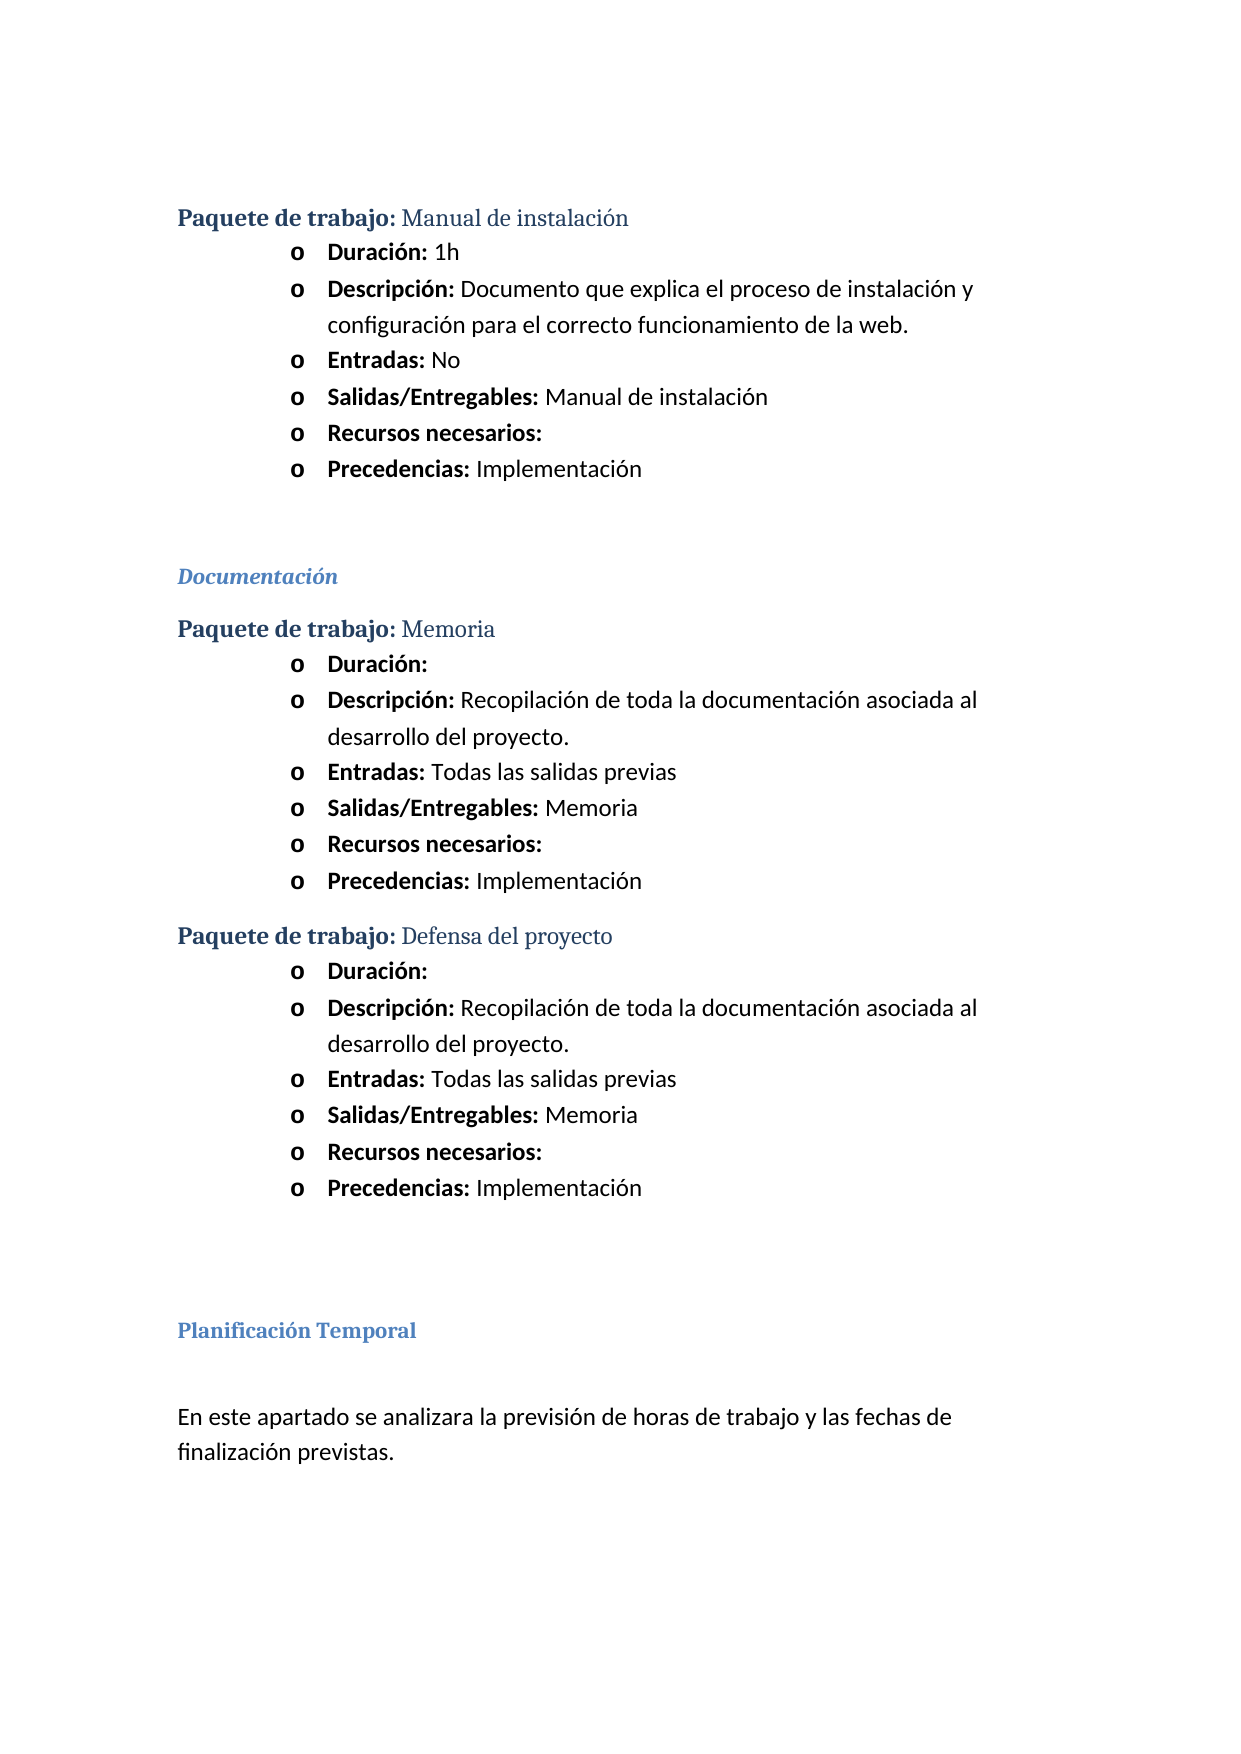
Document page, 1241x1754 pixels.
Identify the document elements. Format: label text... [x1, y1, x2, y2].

list Recursos necesarios: [290, 1136, 1063, 1168]
subtitle Planificación Temporal [177, 1318, 1063, 1344]
list Entradas: Todas las salidas previas [290, 756, 1063, 787]
list Duración: [290, 955, 1063, 987]
list Entradas: Todas las salidas previas [290, 1063, 1063, 1095]
list Descripción: Documento que explica el proceso de instalación y configuración para el correcto funcionamiento de la web. [290, 273, 1063, 340]
list Recursos necesarios: [290, 417, 1063, 449]
subtitle Documentación [177, 564, 1063, 590]
list Recursos necesarios: [290, 828, 1063, 860]
subtitle Paquete de trabajo: Manual de instalación [177, 203, 1063, 232]
subtitle Paquete de trabajo: Defensa del proyecto [177, 922, 1063, 951]
list Salidas/Entregables: Memoria [290, 792, 1063, 824]
list Precedencias: Implementación [290, 865, 1063, 897]
list Precedencias: Implementación [290, 1172, 1063, 1204]
list Descripción: Recopilación de toda la documentación asociada al desarrollo del proyecto. [290, 992, 1063, 1058]
list Salidas/Entregables: Memoria [290, 1099, 1063, 1131]
list Precedencias: Implementación [290, 453, 1063, 485]
text En este apartado se analizara la previsión de horas de trabajo y las fechas de finalización previstas. [177, 1401, 1063, 1466]
list Entradas: No [290, 344, 1063, 376]
list Duración: [290, 648, 1063, 680]
list Duración: 1h [290, 236, 1063, 268]
list Salidas/Entregables: Manual de instalación [290, 381, 1063, 412]
list Descripción: Recopilación de toda la documentación asociada al desarrollo del proyecto. [290, 684, 1063, 751]
subtitle Paquete de trabajo: Memoria [177, 615, 1063, 644]
